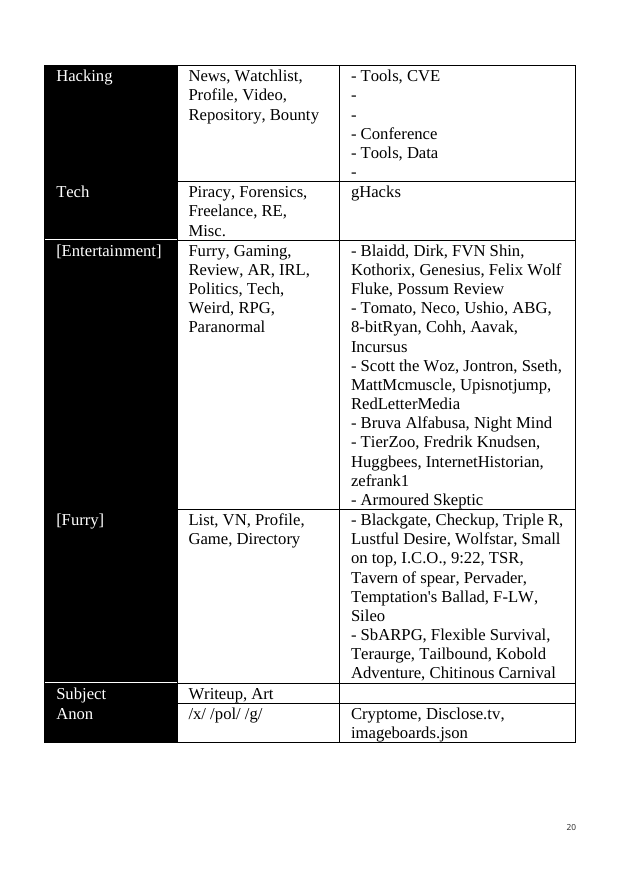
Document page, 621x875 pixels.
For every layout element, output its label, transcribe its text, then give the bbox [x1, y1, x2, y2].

table_cell Furry, Gaming, Review, AR, IRL, Politics, Tech, Weird, RPG, Paranormal [178, 241, 339, 509]
table_cell - Blackgate, Checkup, Triple R, Lustful Desire, Wolfstar, Small on top, I.C.O., 9:22, TSR, Tavern of spear, Pervader, Temptation's Ballad, F-LW, Sileo - SbARPG, Flexible Survival, Teraurge, Tailbound, Kobold Adventure, Chitinous Carnival [340, 510, 575, 682]
table_cell Tech [45, 182, 177, 239]
table_cell Anon [45, 704, 177, 742]
table_cell [Furry] [45, 510, 177, 682]
table_cell - Blaidd, Dirk, FVN Shin, Kothorix, Genesius, Felix Wolf Fluke, Possum Review - Tomato, Neco, Ushio, ABG, 8-bitRyan, Cohh, Aavak, Incursus - Scott the Woz, Jontron, Sseth, MattMcmuscle, Upisnotjump, RedLetterMedia - Bruva Alfabusa, Night Mind - TierZoo, Fredrik Knudsen, Huggbees, InternetHistorian, zefrank1 - Armoured Skeptic [340, 241, 575, 509]
table_cell gHacks [340, 182, 575, 239]
table_cell [340, 684, 575, 703]
table_cell Piracy, Forensics, Freelance, RE, Misc. [178, 182, 339, 239]
table_header News, Watchlist, Profile, Video, Repository, Bounty [178, 66, 339, 181]
table_cell [Entertainment] [45, 241, 177, 509]
table_header Hacking [45, 66, 177, 181]
table_cell Subject [45, 684, 177, 703]
table_header - Tools, CVE - - - Conference - Tools, Data - [340, 66, 575, 181]
table_cell Writeup, Art [178, 684, 339, 703]
table_cell /x/ /pol/ /g/ [178, 704, 339, 742]
table_cell Cryptome, Disclose.tv, imageboards.json [340, 704, 575, 742]
table_cell List, VN, Profile, Game, Directory [178, 510, 339, 682]
